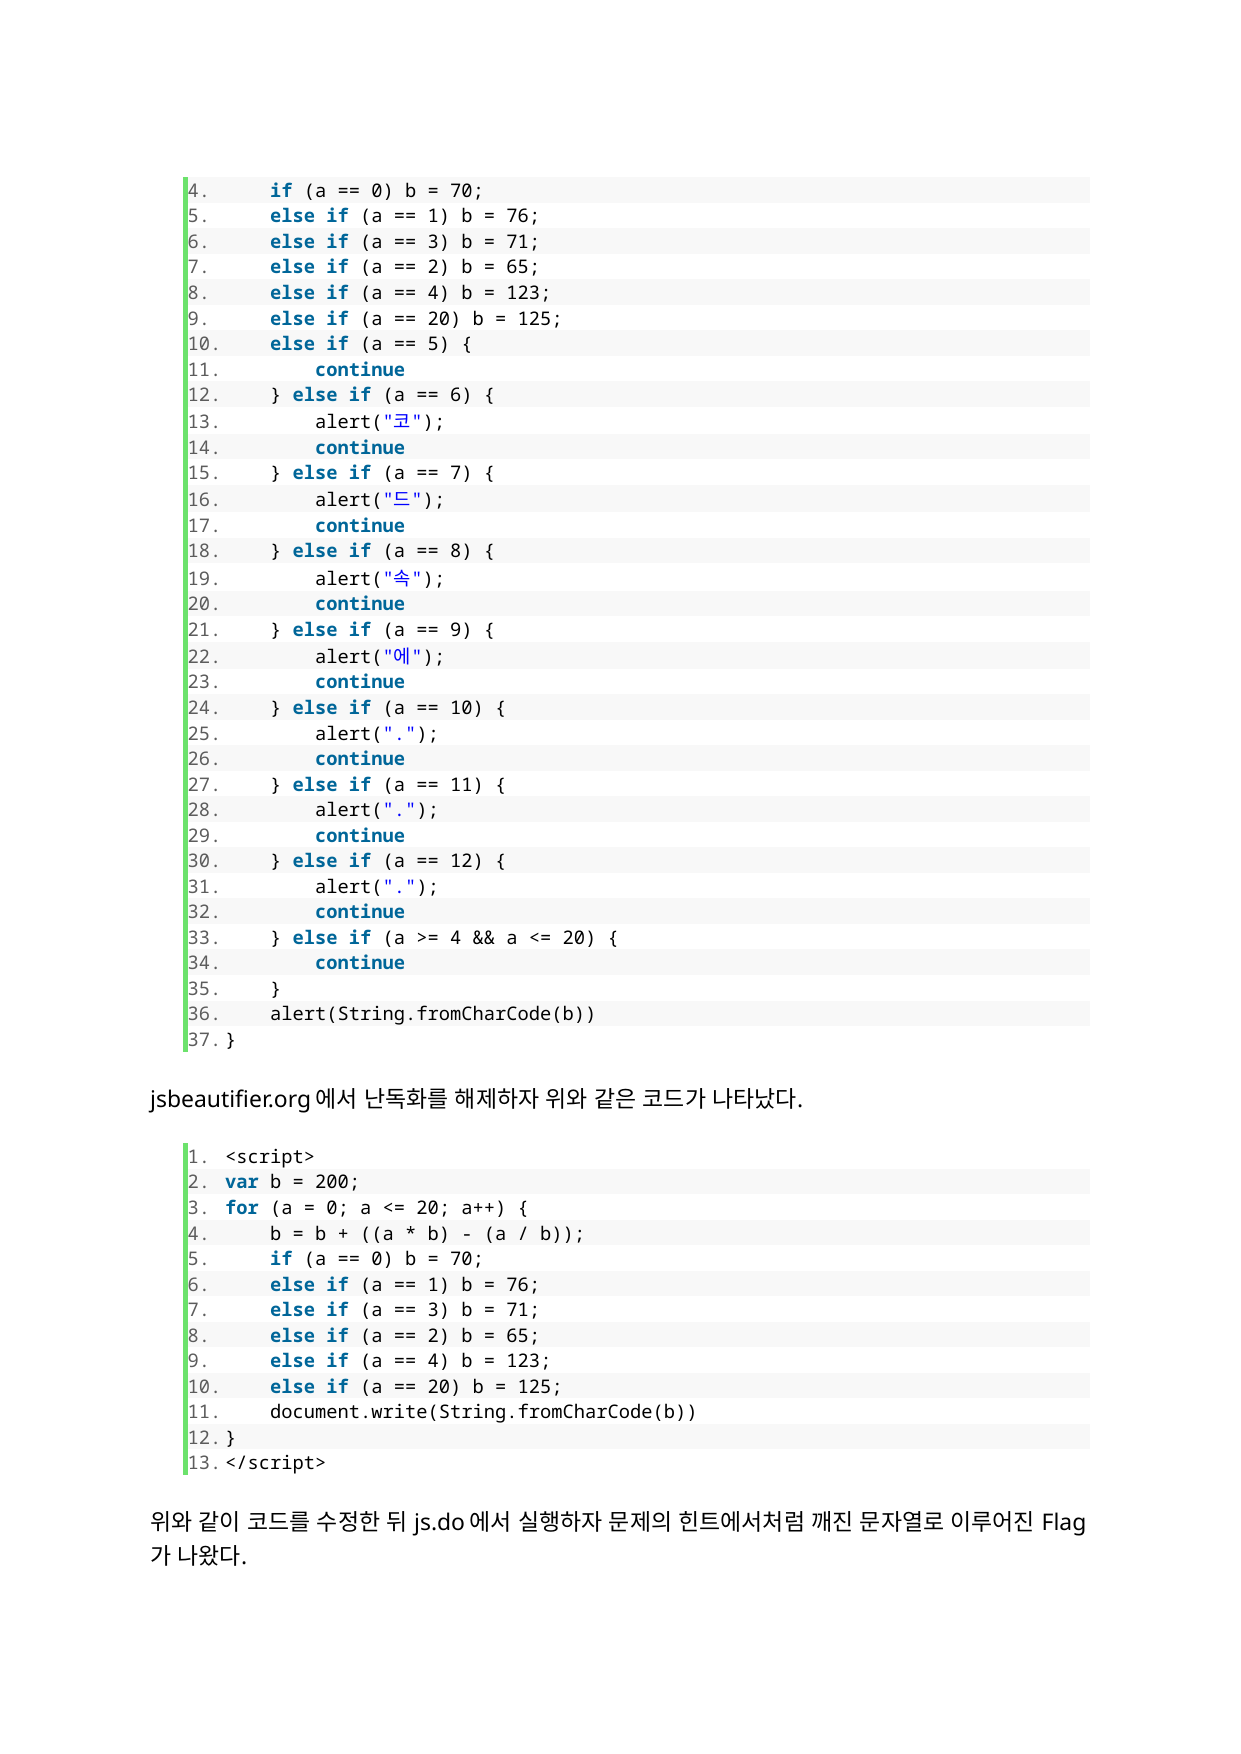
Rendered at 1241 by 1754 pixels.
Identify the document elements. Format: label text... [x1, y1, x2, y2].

text jsbeautifier.org에서 난독화를 해제하자 위와 같은 코드가 나타났다. [150, 1081, 1090, 1114]
list continue [188, 434, 1090, 459]
list else if (a == 3) b = 71; [188, 228, 1090, 254]
list if (a == 0) b = 70; [188, 177, 1090, 203]
list continue [188, 512, 1090, 538]
list alert("속"); [188, 563, 1090, 591]
list document.write(String.fromCharCode(b)) [188, 1398, 1090, 1424]
list continue [188, 669, 1090, 694]
list else if (a == 1) b = 76; [188, 203, 1090, 228]
list else if (a == 1) b = 76; [188, 1271, 1090, 1296]
list alert("."); [188, 720, 1090, 745]
list var b = 200; [188, 1169, 1090, 1194]
list else if (a == 20) b = 125; [188, 1373, 1090, 1398]
list <script> [188, 1143, 1090, 1169]
list else if (a == 4) b = 123; [188, 279, 1090, 305]
list alert("에"); [188, 642, 1090, 669]
list continue [188, 949, 1090, 975]
list } else if (a >= 4 && a <= 20) { [188, 924, 1090, 949]
list continue [188, 822, 1090, 847]
list else if (a == 4) b = 123; [188, 1347, 1090, 1373]
list </script> [188, 1449, 1090, 1475]
list } else if (a == 7) { [188, 459, 1090, 485]
list alert("."); [188, 796, 1090, 822]
list alert(String.fromCharCode(b)) [188, 1001, 1090, 1026]
list else if (a == 20) b = 125; [188, 305, 1090, 330]
text 위와 같이 코드를 수정한 뒤 js.do에서 실행하자 문제의 힌트에서처럼 깨진 문자열로 이루어진 Flag가 나왔다. [150, 1504, 1090, 1571]
list } else if (a == 11) { [188, 771, 1090, 796]
list alert("드"); [188, 485, 1090, 512]
list else if (a == 2) b = 65; [188, 1322, 1090, 1347]
list if (a == 0) b = 70; [188, 1245, 1090, 1271]
list } else if (a == 6) { [188, 381, 1090, 407]
list else if (a == 5) { [188, 330, 1090, 356]
list } else if (a == 8) { [188, 538, 1090, 563]
list for (a = 0; a <= 20; a++) { [188, 1194, 1090, 1220]
list else if (a == 2) b = 65; [188, 254, 1090, 279]
list b = b + ((a * b) - (a / b)); [188, 1220, 1090, 1245]
list continue [188, 898, 1090, 924]
list } else if (a == 9) { [188, 616, 1090, 642]
list } [188, 975, 1090, 1001]
list } [188, 1026, 1090, 1052]
list alert("."); [188, 873, 1090, 898]
list continue [188, 356, 1090, 381]
list alert("코"); [188, 407, 1090, 434]
list } else if (a == 12) { [188, 847, 1090, 873]
list continue [188, 591, 1090, 616]
list } [188, 1424, 1090, 1449]
list else if (a == 3) b = 71; [188, 1296, 1090, 1322]
list continue [188, 745, 1090, 771]
list } else if (a == 10) { [188, 694, 1090, 720]
